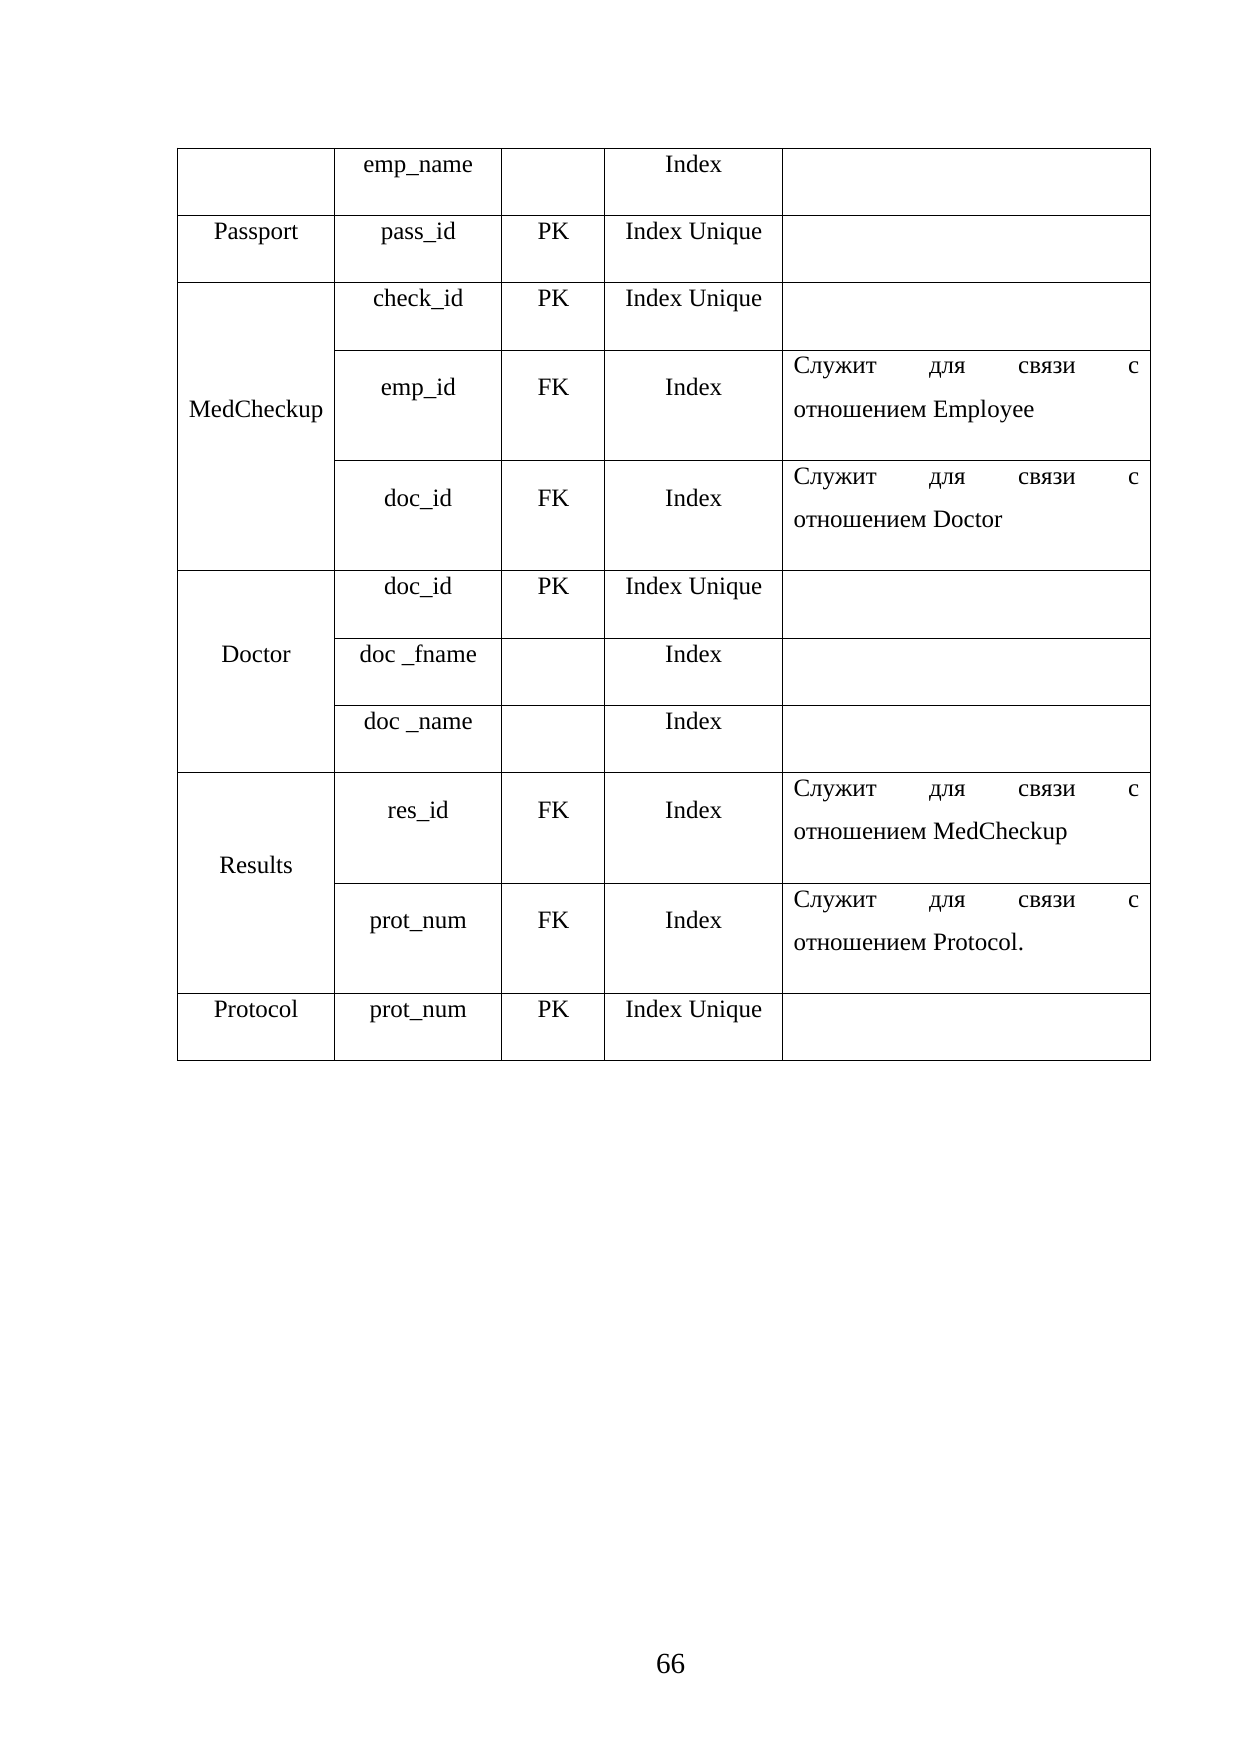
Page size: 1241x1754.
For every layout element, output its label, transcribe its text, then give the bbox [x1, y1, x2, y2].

table_cell [502, 149, 604, 215]
table_cell Doctor [178, 571, 334, 772]
table_cell doc_id [335, 571, 501, 638]
table_cell Index Unique [605, 994, 782, 1060]
table_cell Index [605, 884, 782, 993]
table_cell [502, 639, 604, 705]
table_cell Index Unique [605, 571, 782, 638]
table_cell Index [605, 706, 782, 772]
table_cell Index [605, 773, 782, 883]
table_cell FK [502, 351, 604, 460]
table_cell PK [502, 216, 604, 282]
table_cell Index Unique [605, 283, 782, 349]
table_cell FK [502, 884, 604, 993]
table_cell Служит для связи с отношением Employee [783, 351, 1150, 460]
table_cell prot_num [335, 994, 501, 1060]
table_cell Служит для связи с отношением Protocol. [783, 884, 1150, 993]
table_cell pass_id [335, 216, 501, 282]
table_cell [783, 149, 1150, 215]
table_cell Passport [178, 216, 334, 282]
table_cell Служит для связи с отношением MedCheckup [783, 773, 1150, 883]
table_cell Index [605, 639, 782, 705]
table_cell PK [502, 571, 604, 638]
table_cell Index [605, 149, 782, 215]
table_cell doc_id [335, 461, 501, 570]
table_cell [502, 706, 604, 772]
table_cell res_id [335, 773, 501, 883]
table_cell emp_name [335, 149, 501, 215]
table_cell Служит для связи с отношением Doctor [783, 461, 1150, 570]
table_cell Index [605, 461, 782, 570]
table_cell check_id [335, 283, 501, 349]
table_cell [783, 571, 1150, 638]
table_cell PK [502, 283, 604, 349]
table_cell prot_num [335, 884, 501, 993]
table_cell doc _fname [335, 639, 501, 705]
table_cell Results [178, 773, 334, 993]
table_cell Index [605, 351, 782, 460]
table_cell [783, 216, 1150, 282]
table_cell FK [502, 773, 604, 883]
table_cell [783, 706, 1150, 772]
table_cell [783, 994, 1150, 1060]
table_cell MedCheckup [178, 283, 334, 570]
table_cell PK [502, 994, 604, 1060]
table_cell [783, 283, 1150, 349]
table_cell Index Unique [605, 216, 782, 282]
table_cell [783, 639, 1150, 705]
table_cell emp_id [335, 351, 501, 460]
table_cell doc _name [335, 706, 501, 772]
table_cell FK [502, 461, 604, 570]
table_cell Protocol [178, 994, 334, 1060]
